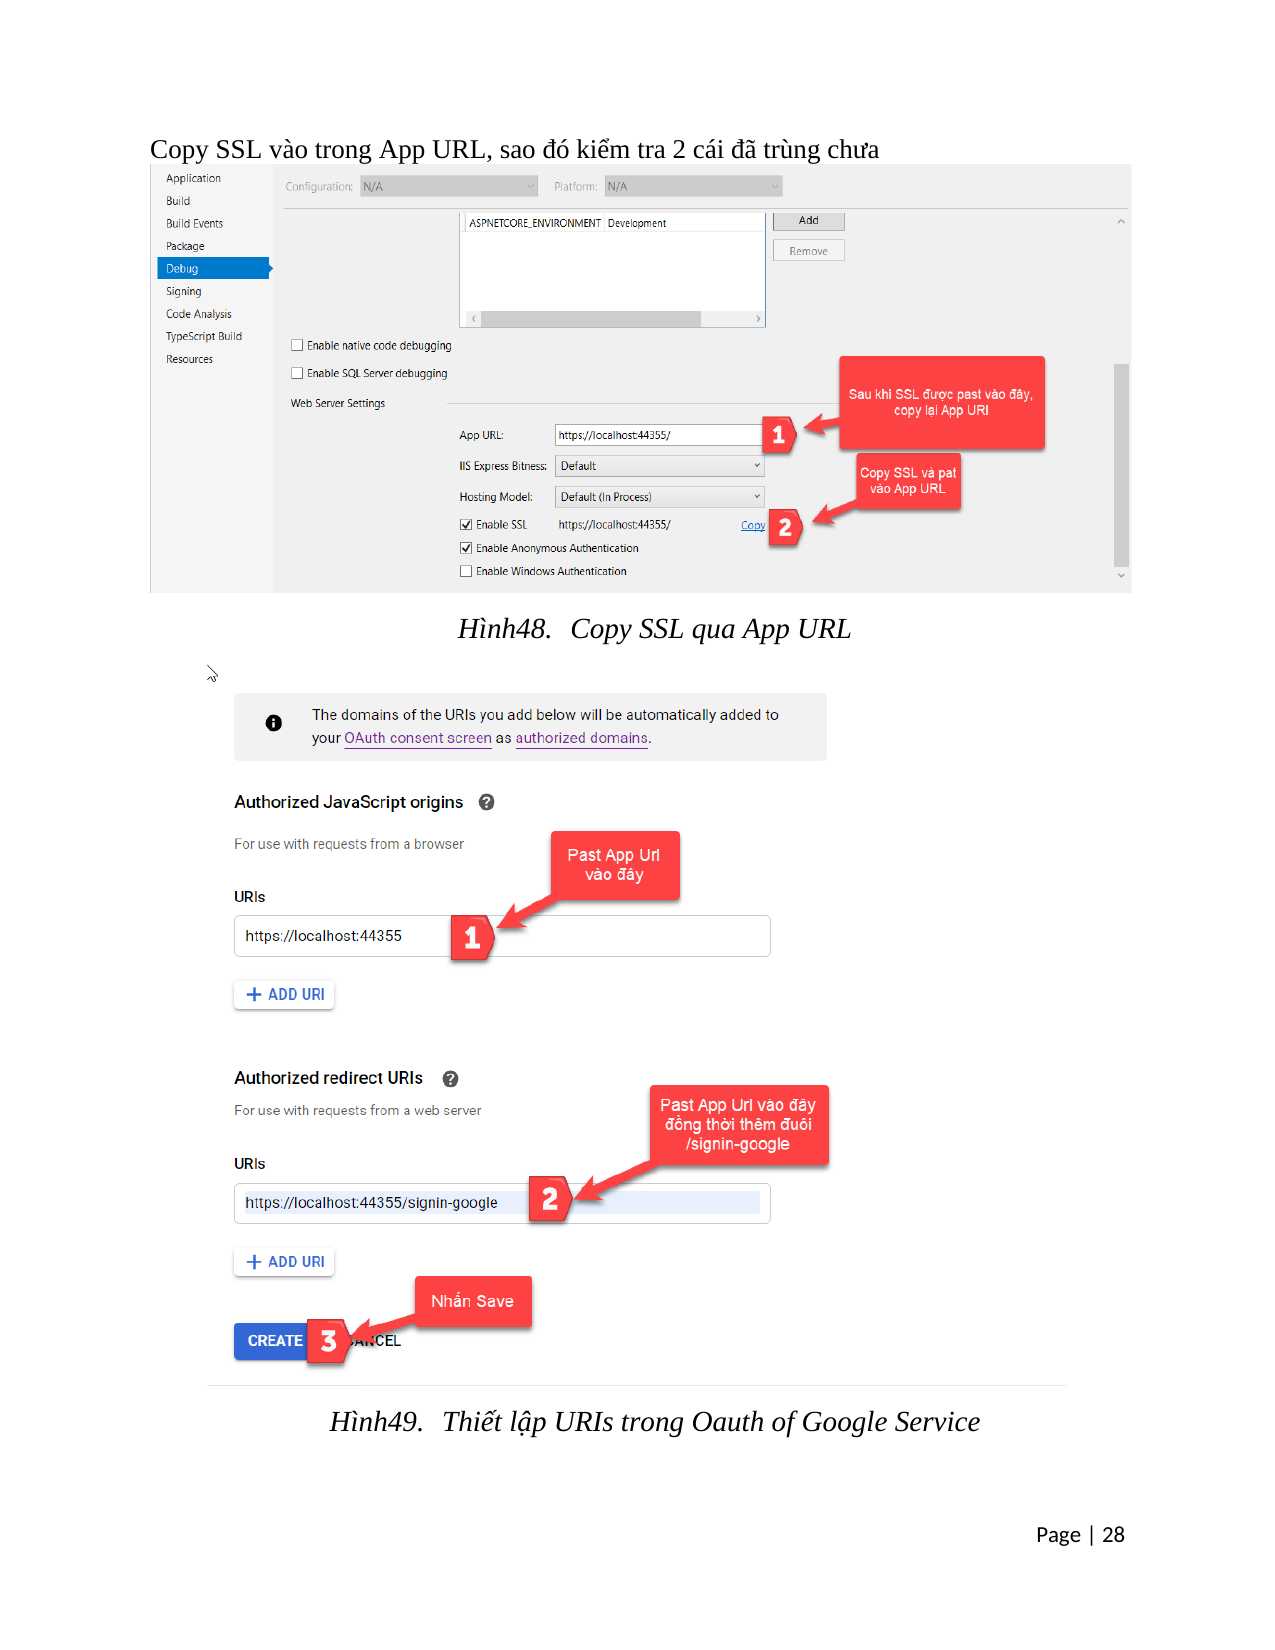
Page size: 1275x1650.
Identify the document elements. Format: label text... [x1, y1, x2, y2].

text Copy SSL qua App URL [187, 612, 1125, 645]
text Thiết lập URIs trong Oauth of Google Service [187, 1404, 1125, 1438]
picture [207, 664, 1068, 1386]
text Copy SSL vào trong App URL, sao đó kiểm tra 2 cái đã trùng chưa [150, 133, 1125, 164]
picture [150, 164, 1132, 593]
